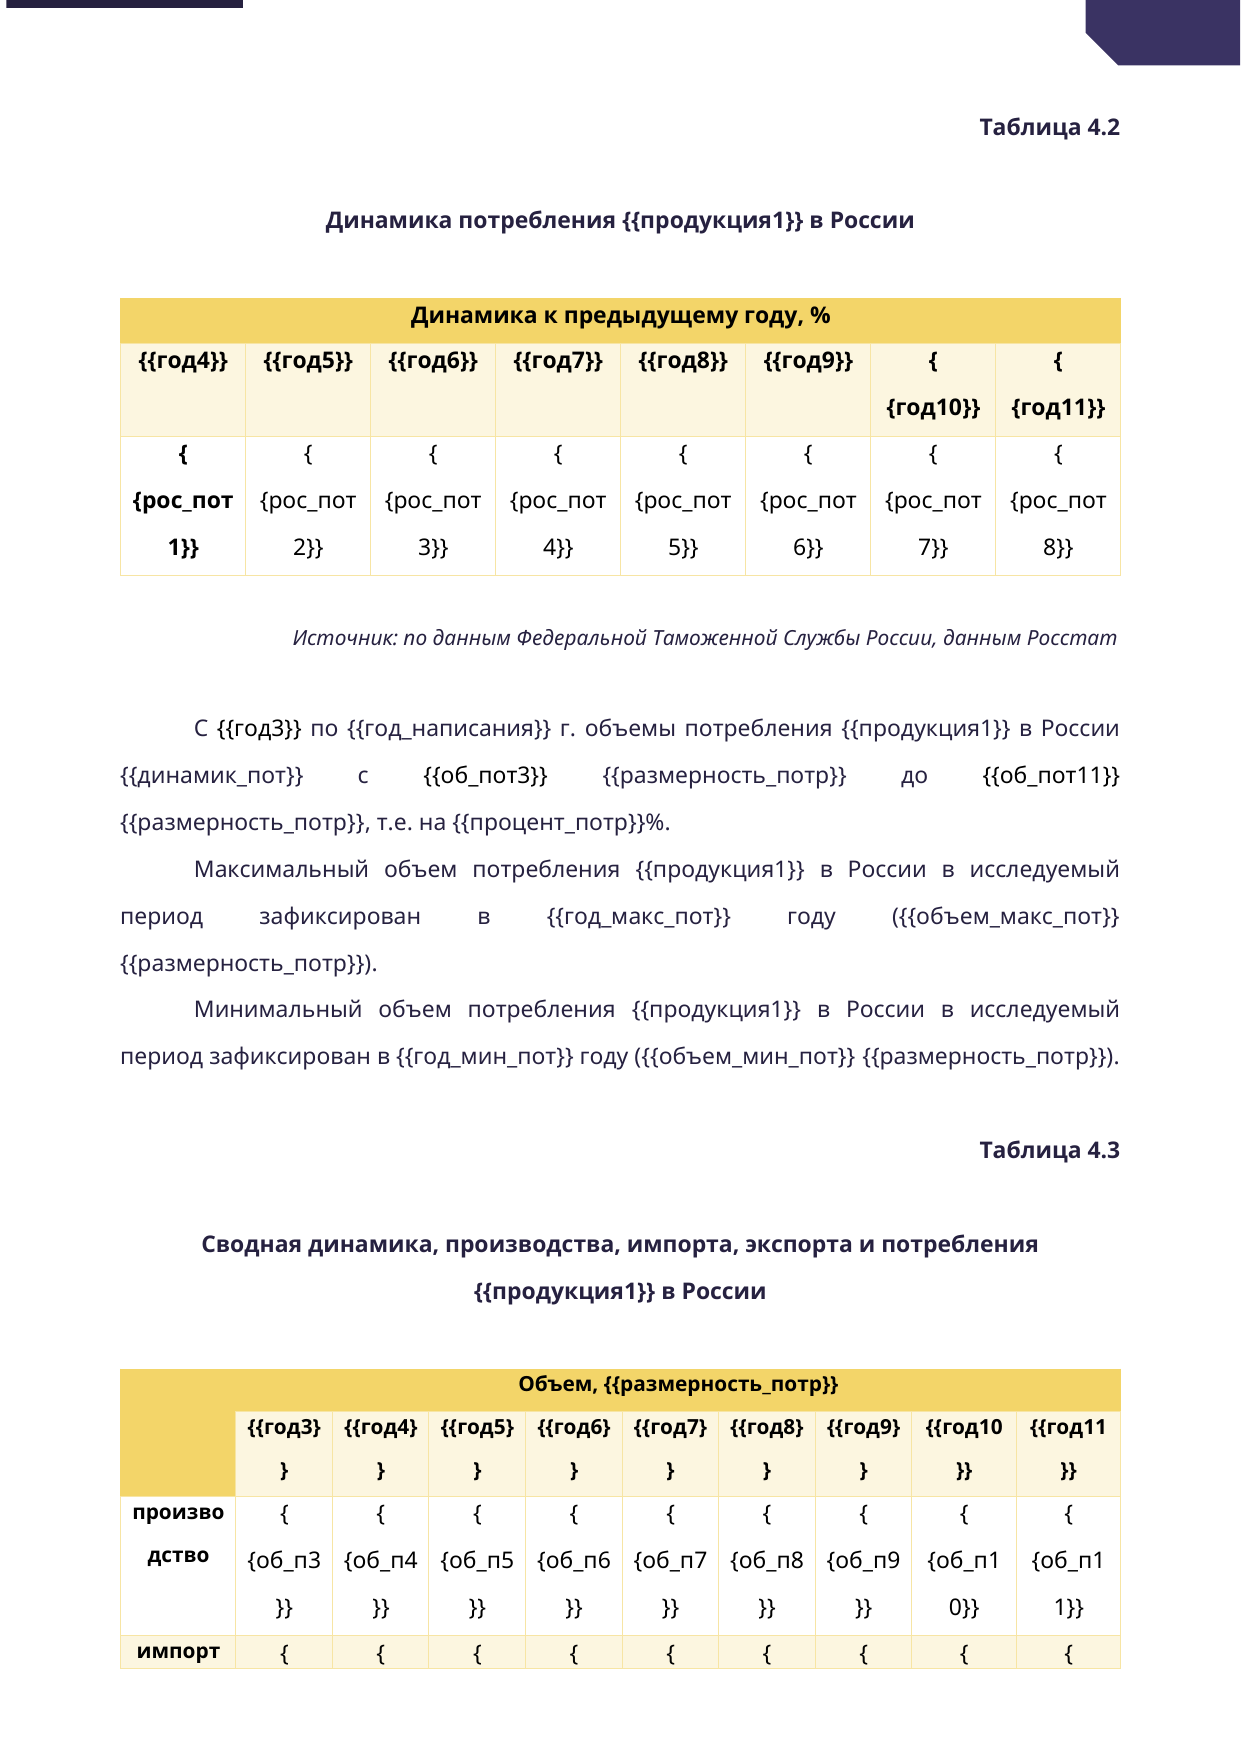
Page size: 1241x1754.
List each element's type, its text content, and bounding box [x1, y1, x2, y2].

table_cell {{об_и8}} [719, 1636, 815, 1668]
table_cell {{об_п3}} [236, 1497, 332, 1635]
table_cell {{об_п4}} [333, 1497, 428, 1635]
table_cell {{год11}} [1017, 1412, 1120, 1496]
table_cell {{год8}} [719, 1412, 815, 1496]
table_cell {{рос_пот3}} [371, 437, 495, 575]
table_cell {{год3}} [236, 1412, 332, 1496]
table_cell {{рос_пот4}} [496, 437, 620, 575]
table_header Динамика к предыдущему году, % [121, 299, 1120, 343]
table_cell {{год10}} [912, 1412, 1016, 1496]
table_header [121, 1370, 235, 1496]
table_cell {{об_п6}} [526, 1497, 622, 1635]
table_cell {{год5}} [246, 344, 370, 436]
table_cell {{год7}} [623, 1412, 718, 1496]
table_cell {{об_п7}} [623, 1497, 718, 1635]
table_cell {{год4}} [333, 1412, 428, 1496]
table_cell {{рос_пот5}} [621, 437, 745, 575]
table_cell {{год6}} [526, 1412, 622, 1496]
table_cell {{об_и5}} [429, 1636, 525, 1668]
table_cell {{об_и4}} [333, 1636, 428, 1668]
table_cell {{рос_пот2}} [246, 437, 370, 575]
table_cell {{об_и7}} [623, 1636, 718, 1668]
text Максимальный объем потребления {{продукция1}} в России в исследуемый период зафиксирован в {{год_макс_пот}} году ({{объем_макс_пот}} {{размерность_потр}}). [120, 853, 1120, 978]
table_cell {{об_и3}} [236, 1636, 332, 1668]
table_cell {{год6}} [371, 344, 495, 436]
table_cell {{год9}} [816, 1412, 911, 1496]
table_cell {{год7}} [496, 344, 620, 436]
table_cell {{об_и11}} [1017, 1636, 1120, 1668]
table_cell {{об_п10}} [912, 1497, 1016, 1635]
table_cell {{год10}} [871, 344, 995, 436]
table_cell {{год5}} [429, 1412, 525, 1496]
table_cell {{рос_пот6}} [746, 437, 870, 575]
table_cell {{об_и10}} [912, 1636, 1016, 1668]
table_cell {{об_п11}} [1017, 1497, 1120, 1635]
table_cell {{рос_пот7}} [871, 437, 995, 575]
text Источник: по данным Федеральной Таможенной Службы России, данным Росстат [120, 623, 1120, 651]
table_cell {{рос_пот8}} [996, 437, 1120, 575]
table_cell {{год4}} [121, 344, 245, 436]
table_cell производство [121, 1497, 235, 1635]
text Таблица 4.3 [120, 1134, 1120, 1165]
table_cell {{об_п9}} [816, 1497, 911, 1635]
table_cell {{об_и9}} [816, 1636, 911, 1668]
text С {{год3}} по {{год_написания}} г. объемы потребления {{продукция1}} в России {{динамик_пот}} с {{об_пот3}} {{размерность_потр}} до {{об_пот11}} {{размерность_потр}}, т.е. на {{процент_потр}}%. [120, 712, 1120, 837]
text Сводная динамика, производства, импорта, экспорта и потребления {{продукция1}} в России [120, 1228, 1120, 1306]
table_cell {{год9}} [746, 344, 870, 436]
table_cell {{об_п5}} [429, 1497, 525, 1635]
table_cell {{год11}} [996, 344, 1120, 436]
table_header Объем, {{размерность_потр}} [236, 1370, 1120, 1411]
text Минимальный объем потребления {{продукция1}} в России в исследуемый период зафиксирован в {{год_мин_пот}} году ({{объем_мин_пот}} {{размерность_потр}}). [120, 993, 1120, 1072]
table_cell {{об_и6}} [526, 1636, 622, 1668]
text Динамика потребления {{продукция1}} в России [120, 204, 1120, 235]
text Источник: по данным Федеральной Таможенной Службы России, данным РосстатТаблица 4.2 [120, 110, 1120, 142]
table_cell {{об_п8}} [719, 1497, 815, 1635]
table_cell {{год8}} [621, 344, 745, 436]
table_cell импорт [121, 1636, 235, 1668]
table_cell {{рос_пот1}} [121, 437, 245, 575]
